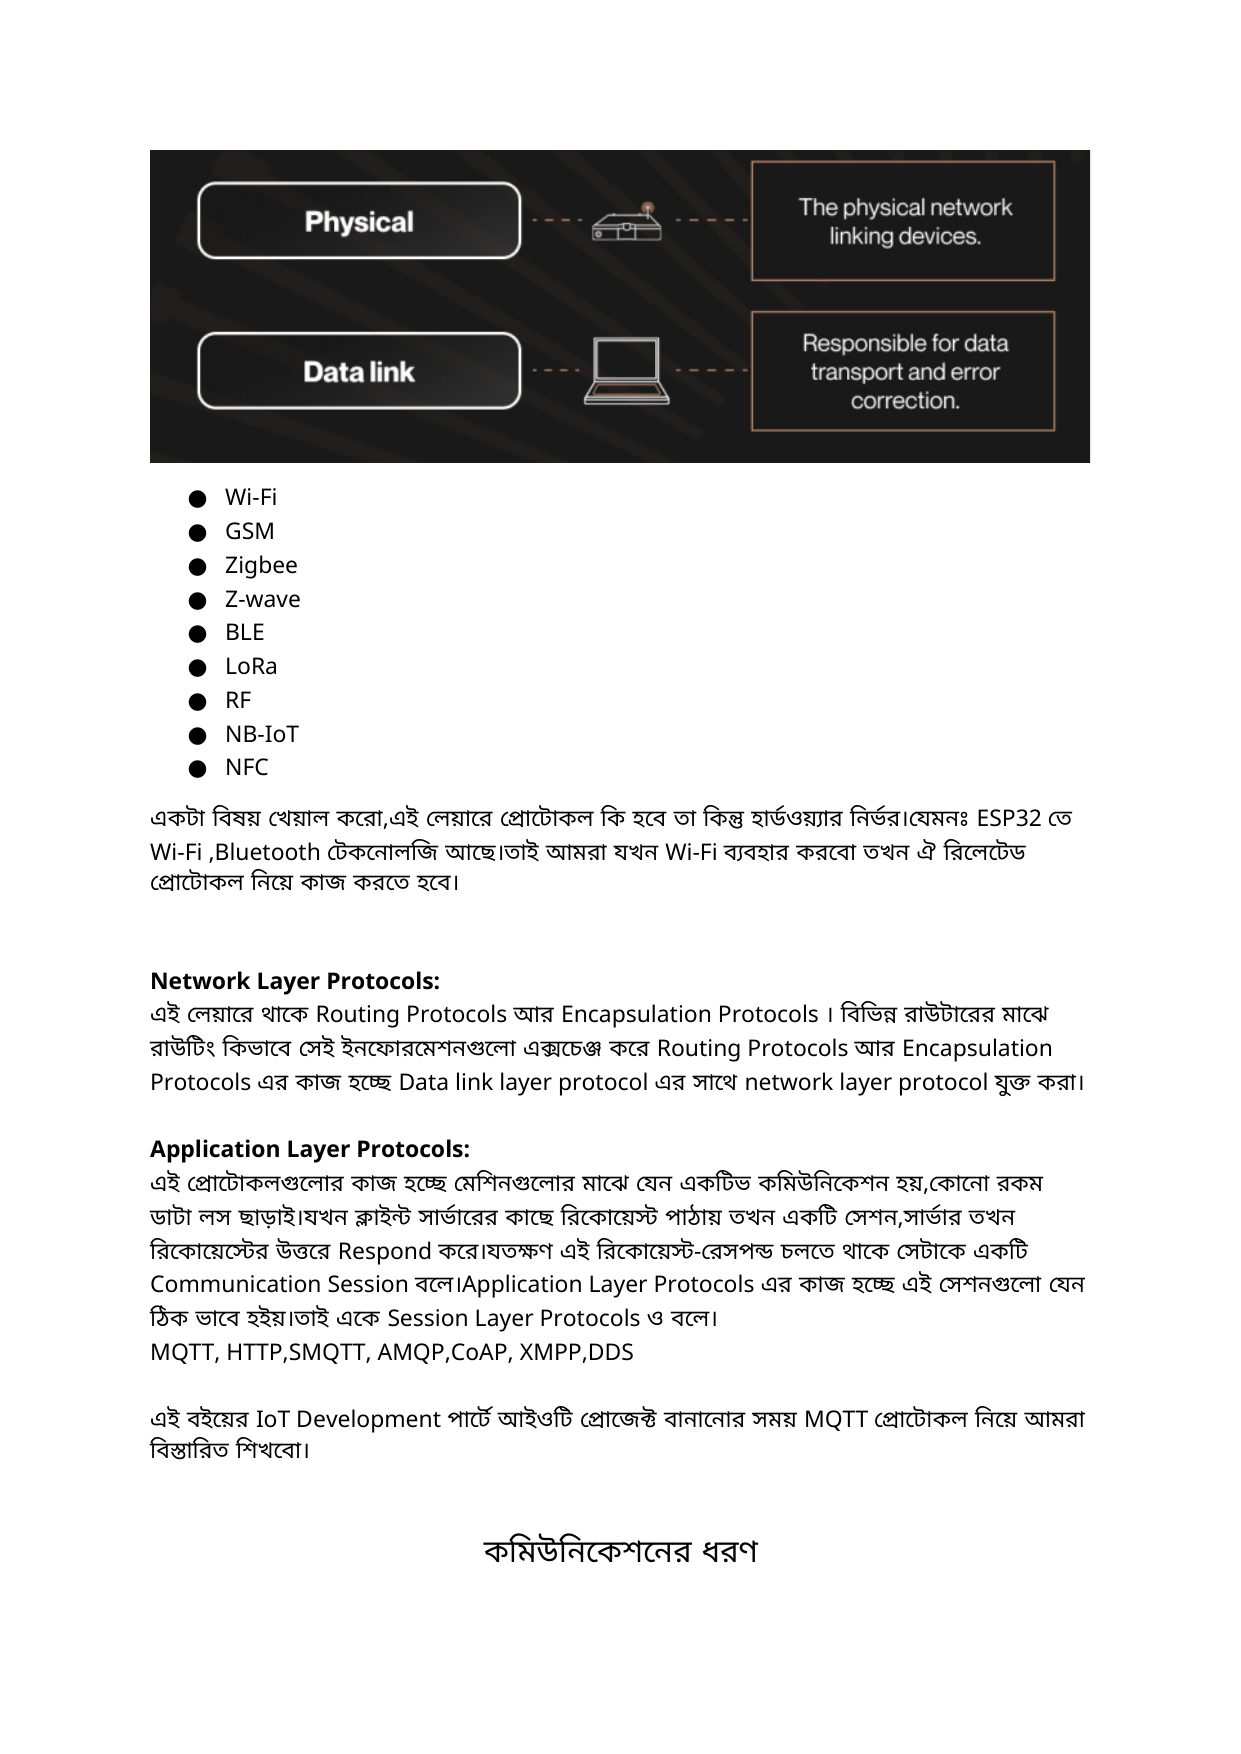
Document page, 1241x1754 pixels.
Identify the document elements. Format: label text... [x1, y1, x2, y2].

list GSM [187, 515, 1090, 546]
list Z-wave [187, 583, 1090, 614]
text একটা বিষয় খেয়াল করো,এই লেয়ারে প্রোটোকল কি হবে তা কিন্তু হার্ডওয়্যার নির্ভর।যেমনঃ ESP32 তে Wi-Fi ,Bluetooth টেকনোলজি আছে।তাই আমরা যখন Wi-Fi ব্যবহার করবো তখন ঐ রিলেটেড প্রোটোকল নিয়ে কাজ করতে হবে। [150, 802, 1090, 896]
list BLE [187, 616, 1090, 648]
text Network Layer Protocols: এই লেয়ারে থাকে Routing Protocols আর Encapsulation Protocols । বিভিন্ন রাউটারের মাঝে রাউটিং কিভাবে সেই ইনফোরমেশনগুলো এক্সচেঞ্জ করে Routing Protocols আর Encapsulation Protocols এর কাজ হচ্ছে Data link layer protocol এর সাথে network layer protocol যুক্ত করা। Application Layer Protocols: এই প্রোটোকলগুলোর কাজ হচ্ছে মেশিনগুলোর মাঝে যেন একটিভ কমিউনিকেশন হয়,কোনো রকম ডাটা লস ছাড়াই।যখন ক্লাইন্ট সার্ভারের কাছে রিকোয়েস্ট পাঠায় তখন একটি সেশন,সার্ভার তখন রিকোয়েস্টের উত্তরে Respond করে।যতক্ষণ এই রিকোয়েস্ট-রেসপন্ড চলতে থাকে সেটাকে একটি Communication Session বলে।Application Layer Protocols এর কাজ হচ্ছে এই সেশনগুলো যেন ঠিক ভাবে হইয়।তাই একে Session Layer Protocols ও বলে। MQTT, HTTP,SMQTT, AMQP,CoAP, XMPP,DDS এই বইয়ের IoT Development পার্টে আইওটি প্রোজেক্ট বানানোর সময় MQTT প্রোটোকল নিয়ে আমরা বিস্তারিত শিখবো। কমিউনিকেশনের ধরণ [150, 965, 1090, 1570]
list LoRa [187, 650, 1090, 681]
list Zigbee [187, 549, 1090, 580]
list NB-IoT [187, 718, 1090, 749]
list RF [187, 684, 1090, 715]
picture [150, 150, 1091, 463]
list NFC [187, 751, 1090, 783]
list Wi-Fi [187, 481, 1090, 513]
